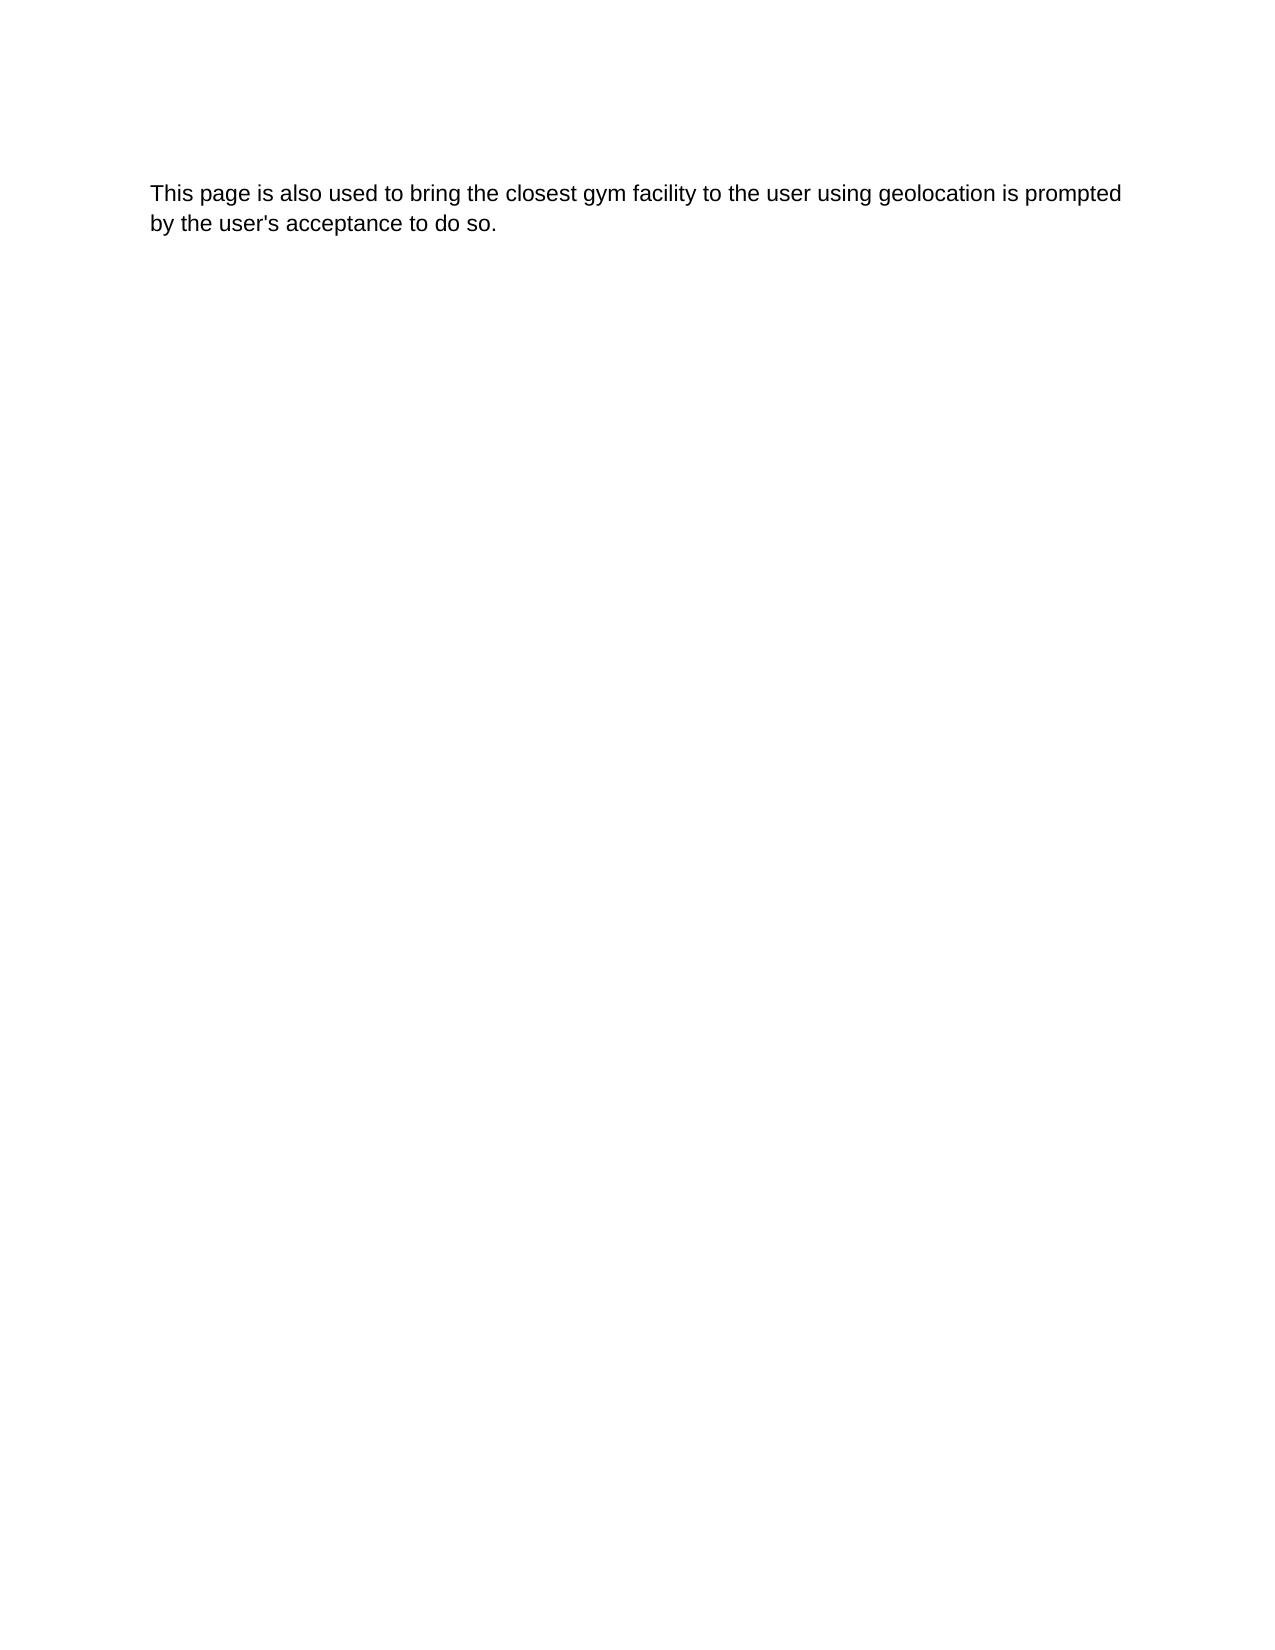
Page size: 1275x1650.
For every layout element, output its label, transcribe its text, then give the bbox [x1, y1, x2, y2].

text This page is also used to bring the closest gym facility to the user using geolocation is prompted by the user's acceptance to do so. [150, 180, 1125, 237]
